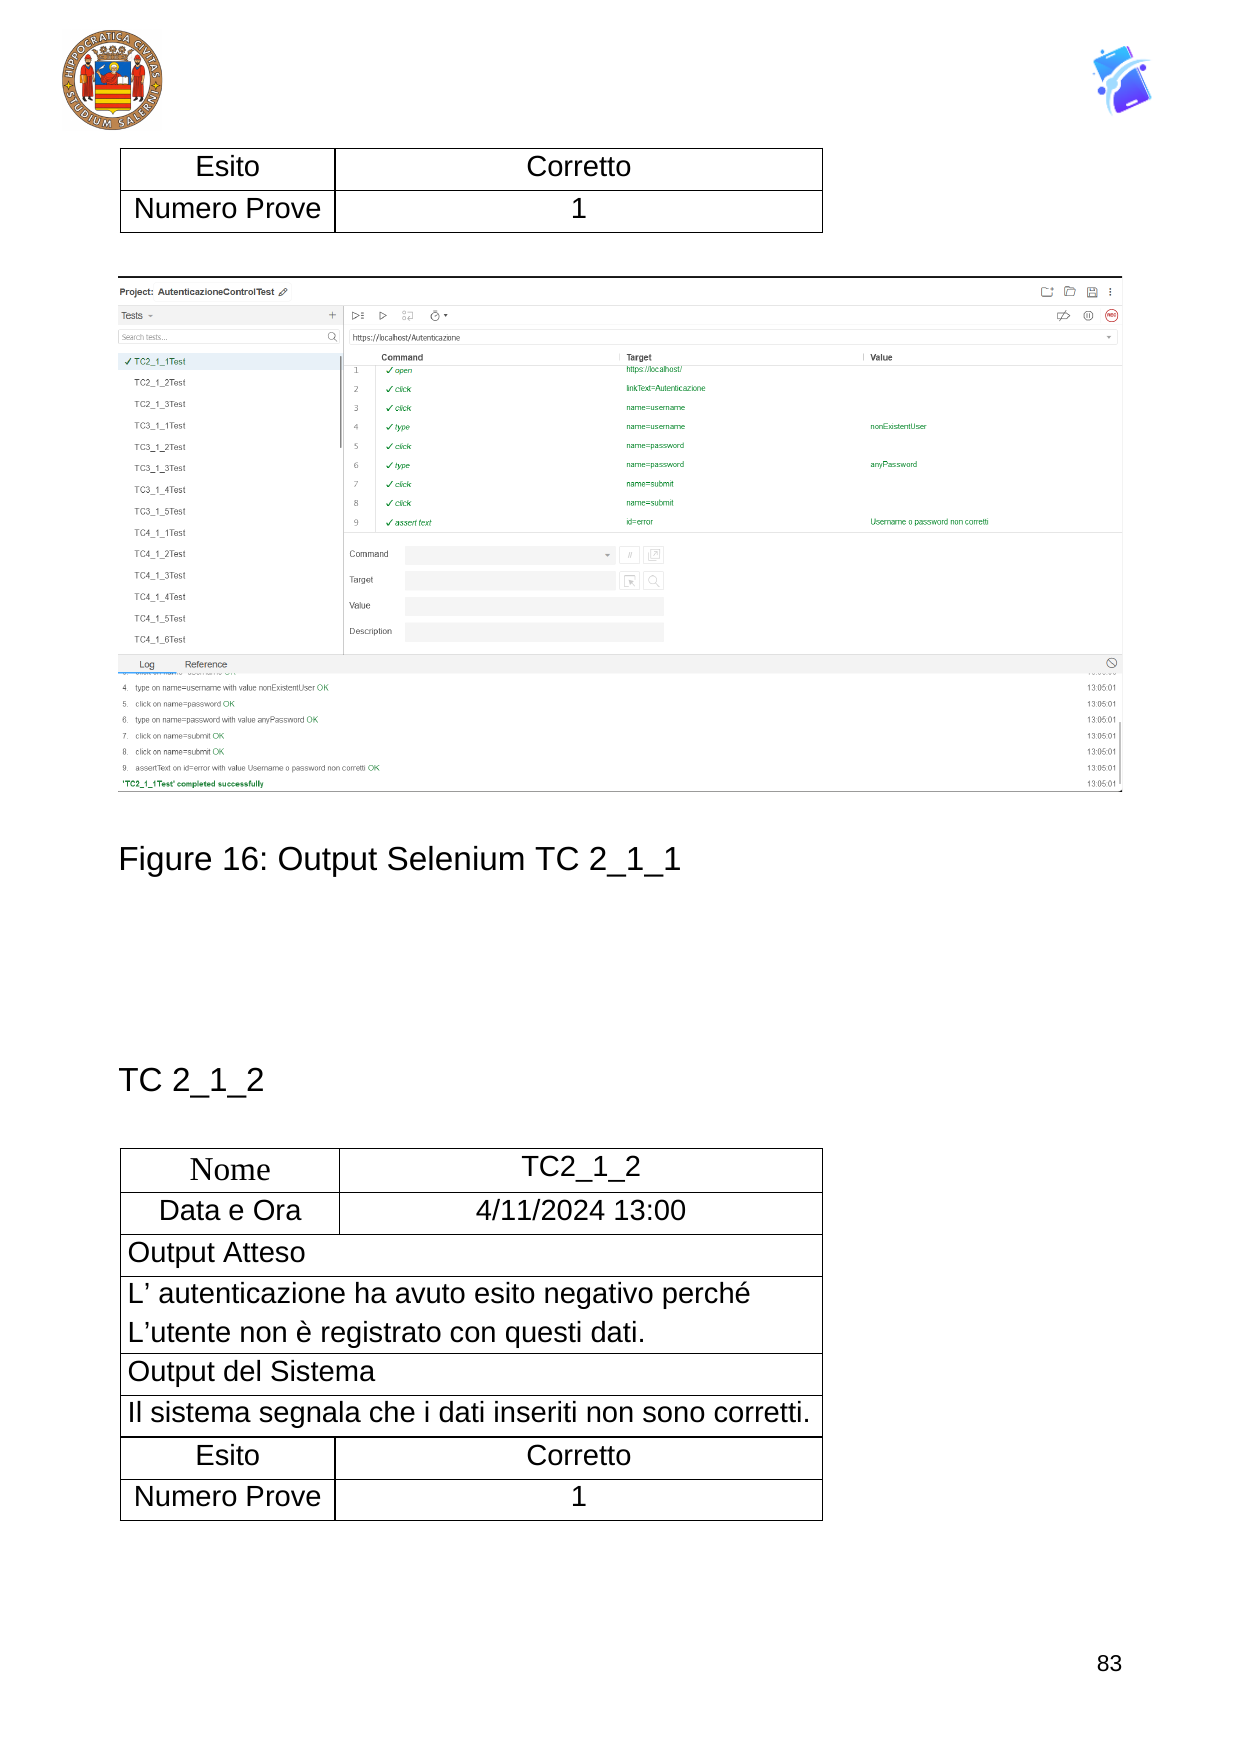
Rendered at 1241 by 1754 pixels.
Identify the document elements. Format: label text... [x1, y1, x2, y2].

table_cell Numero Prove [121, 1480, 334, 1520]
table_cell Esito [121, 149, 334, 189]
picture [118, 276, 1123, 792]
table_header TC2_1_2 [340, 1149, 822, 1192]
text TC 2_1_2 [118, 1060, 1122, 1098]
table_cell Esito [121, 1438, 334, 1478]
table_cell Il sistema segnala che i dati inseriti non sono corretti. [121, 1396, 822, 1436]
text Figure 16: Output Selenium TC 2_1_1 [118, 839, 1122, 878]
table_header Nome [121, 1149, 339, 1192]
table_cell 4/11/2024 13:00 [340, 1193, 822, 1233]
table_cell Corretto [336, 1438, 822, 1478]
table_cell Numero Prove [121, 191, 334, 232]
table_cell Corretto [336, 149, 822, 189]
table_cell Data e Ora [121, 1193, 339, 1233]
table_cell Output Atteso [121, 1235, 822, 1276]
table_cell 1 [336, 191, 822, 232]
picture [1066, 25, 1178, 147]
picture [61, 29, 163, 131]
table_cell L’ autenticazione ha avuto esito negativo perché L’utente non è registrato con questi dati. [121, 1277, 822, 1352]
table_cell 1 [336, 1480, 822, 1520]
table_cell Output del Sistema [121, 1354, 822, 1394]
